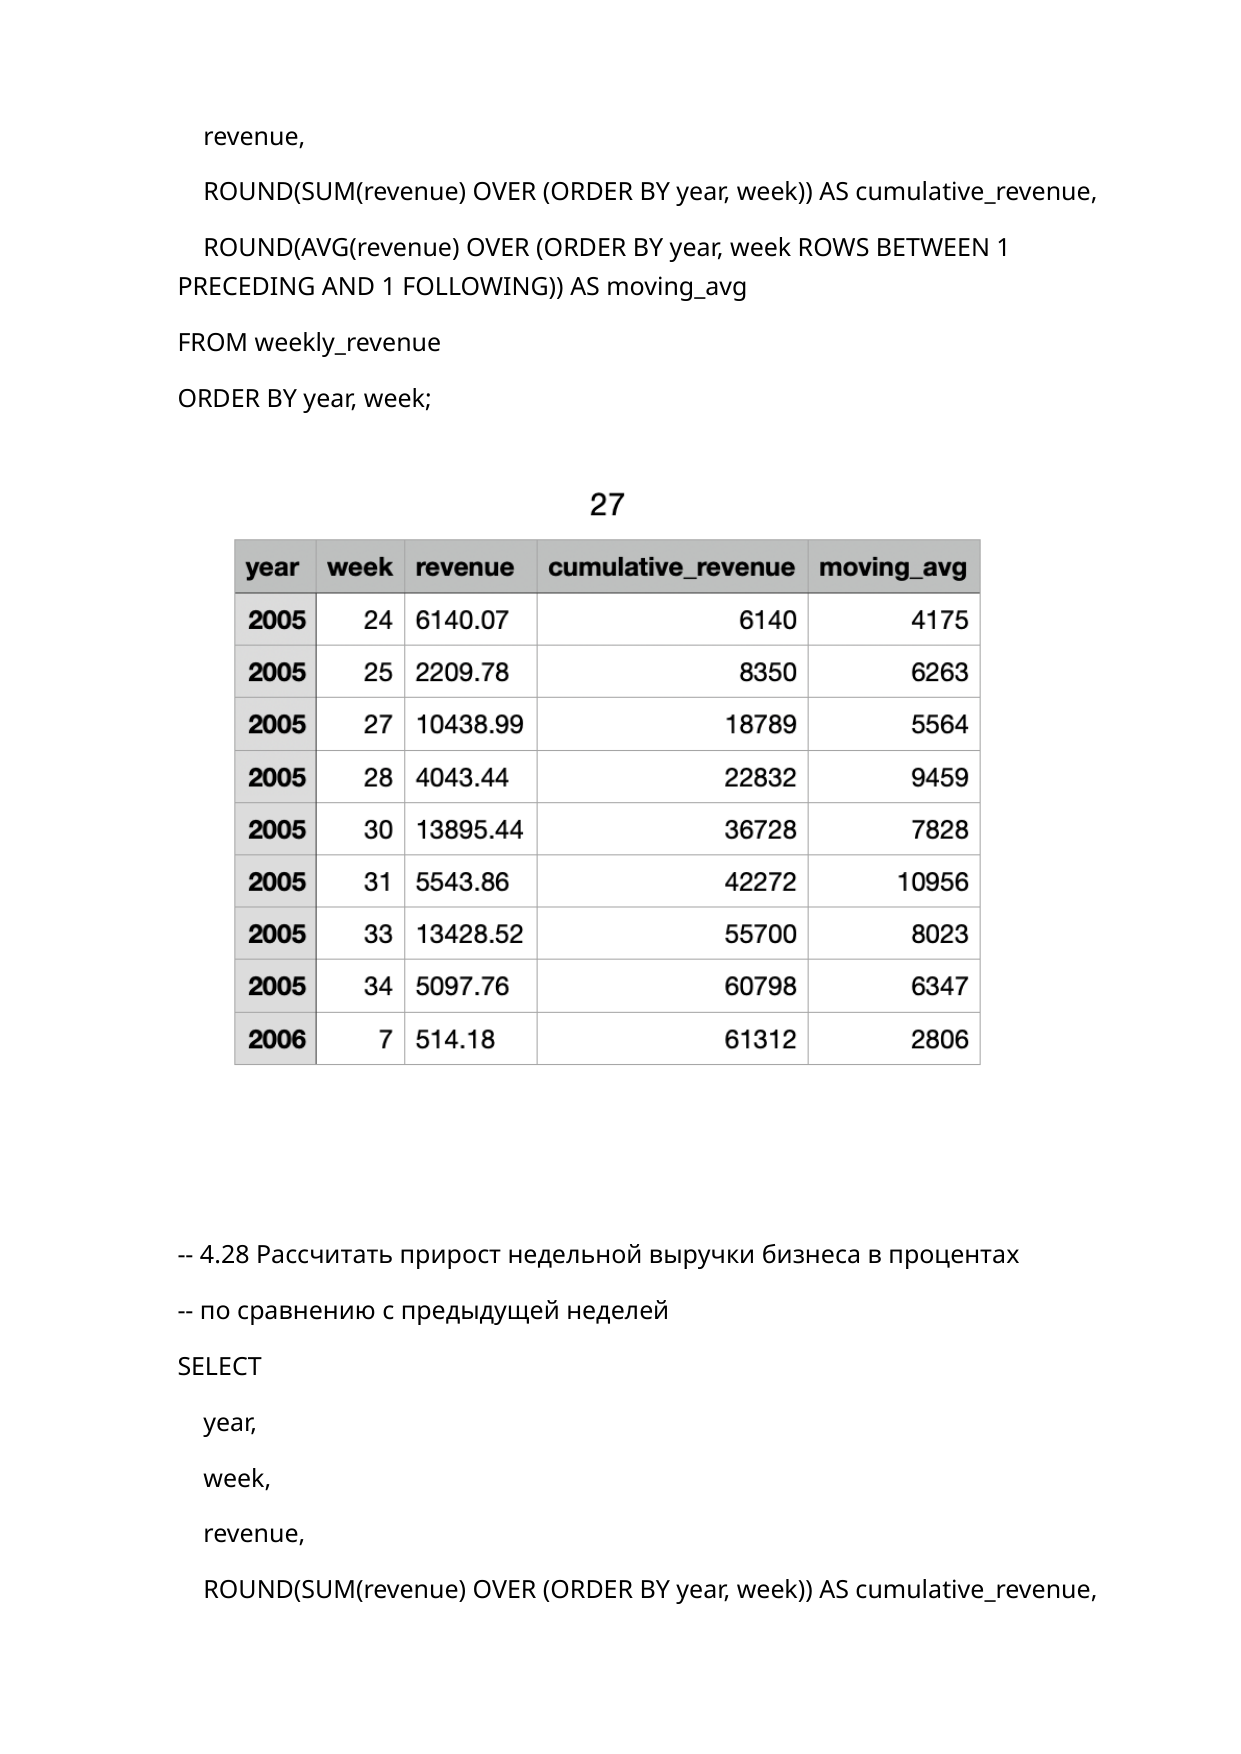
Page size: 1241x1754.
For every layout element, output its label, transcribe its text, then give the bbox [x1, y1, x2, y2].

text ROUND(SUM(revenue) OVER (ORDER BY year, week)) AS cumulative_revenue, [177, 1572, 1152, 1606]
text -- 4.28 Рассчитать прирост недельной выручки бизнеса в процентах [177, 1237, 1152, 1271]
text FROM weekly_revenue [177, 325, 1152, 359]
text ROUND(AVG(revenue) OVER (ORDER BY year, week ROWS BETWEEN 1 PRECEDING AND 1 FOLLOWING)) AS moving_avg [177, 230, 1152, 303]
text SELECT [177, 1349, 1152, 1383]
text revenue, [177, 1516, 1152, 1550]
text week, [177, 1460, 1152, 1494]
text year, [177, 1404, 1152, 1438]
text -- по сравнению с предыдущей неделей [177, 1293, 1152, 1327]
text ROUND(SUM(revenue) OVER (ORDER BY year, week)) AS cumulative_revenue, [177, 174, 1152, 208]
picture [177, 436, 1111, 1160]
text ORDER BY year, week; [177, 381, 1152, 415]
text revenue, [177, 118, 1152, 152]
